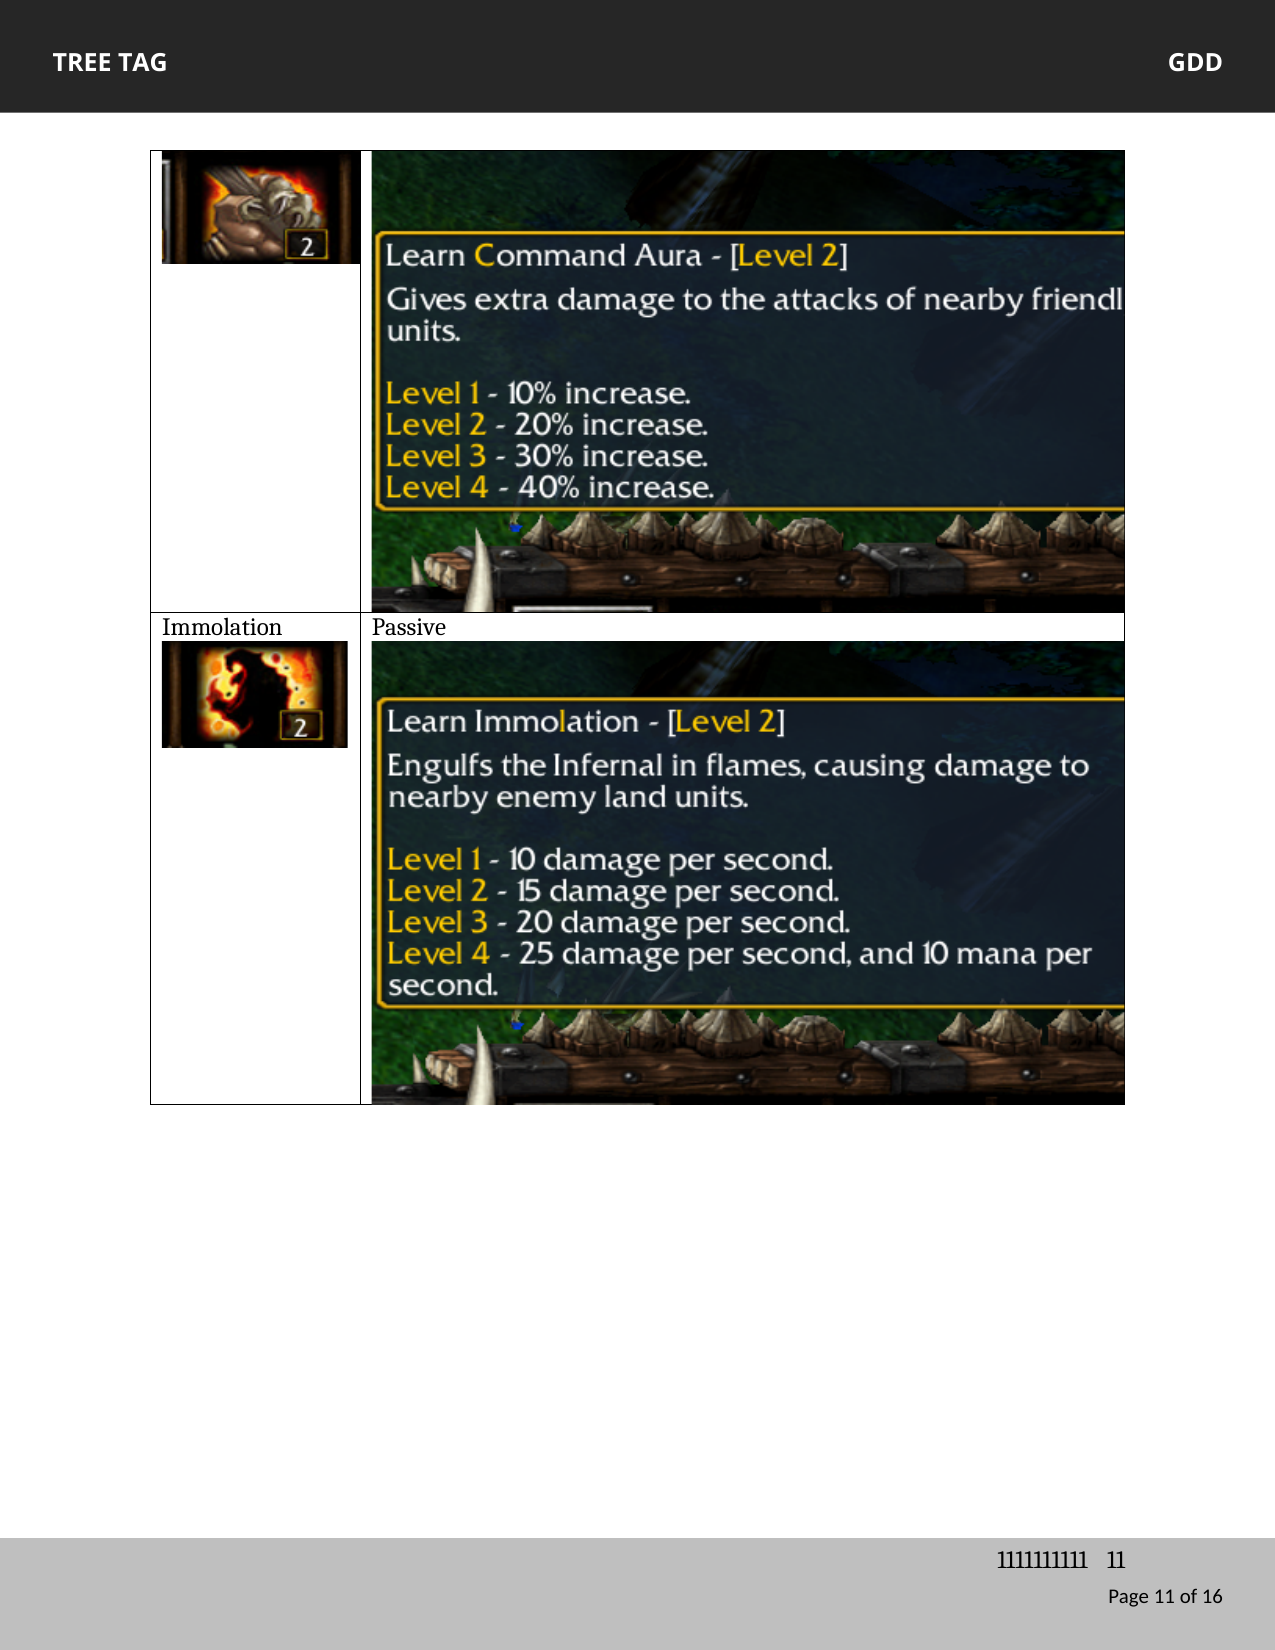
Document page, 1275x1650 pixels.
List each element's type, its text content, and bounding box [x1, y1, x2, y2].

picture [161, 151, 361, 264]
table_cell Immolation [151, 613, 360, 1104]
table_cell Command aura [151, 151, 360, 612]
picture [161, 641, 348, 748]
table_cell Passive [361, 613, 1124, 1104]
picture [371, 151, 1125, 612]
picture [371, 641, 1125, 1105]
